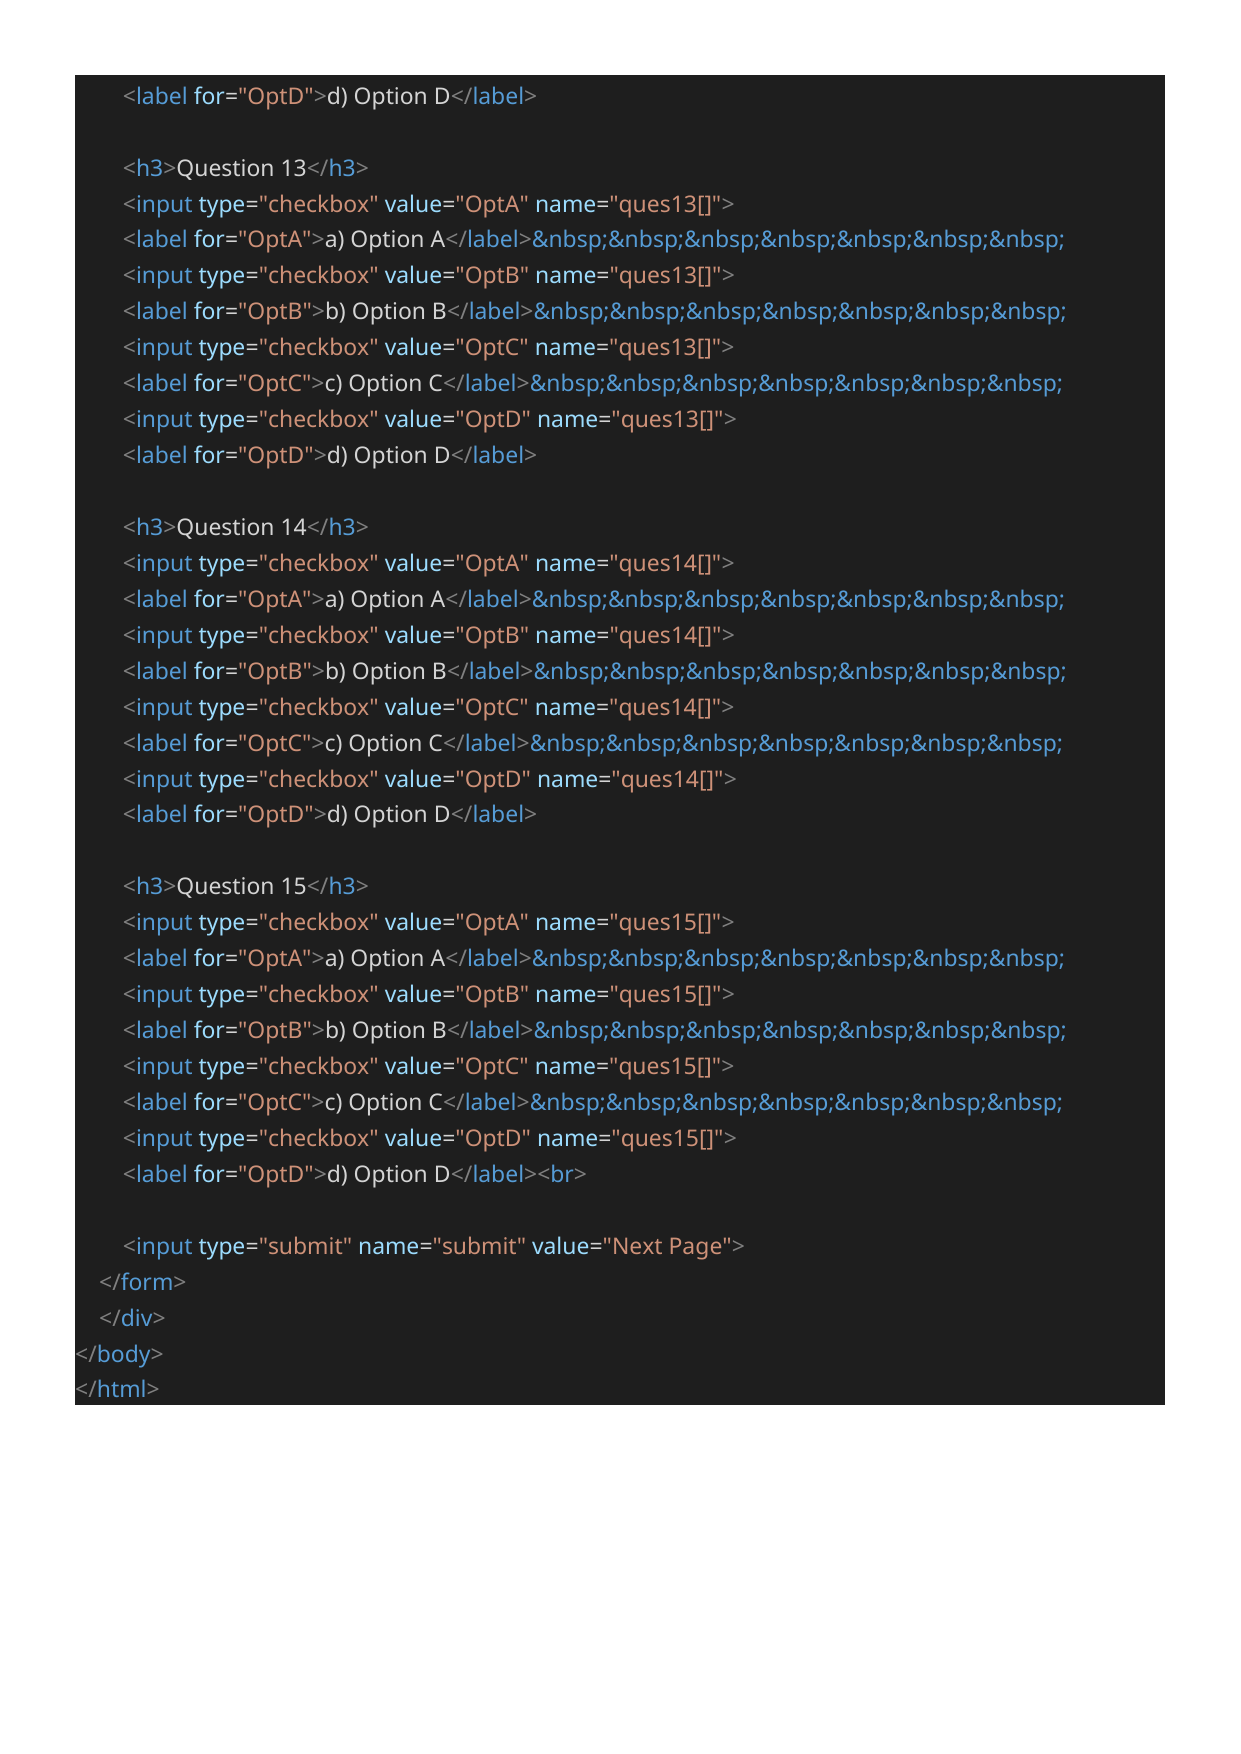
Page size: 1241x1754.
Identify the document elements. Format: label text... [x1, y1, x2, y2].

text <label for="OptA">a) Option A</label>&nbsp;&nbsp;&nbsp;&nbsp;&nbsp;&nbsp;&nbsp; [75, 937, 1165, 973]
text <input type="checkbox" value="OptC" name="ques13[]"> [75, 327, 1165, 362]
text <h3>Question 13</h3> [75, 147, 1165, 183]
text <h3>Question 14</h3> [75, 506, 1165, 542]
text </body> [75, 1333, 1165, 1369]
text <input type="checkbox" value="OptC" name="ques15[]"> [75, 1045, 1165, 1081]
text <input type="checkbox" value="OptA" name="ques14[]"> [75, 542, 1165, 578]
text <label for="OptD">d) Option D</label><br> [75, 1153, 1165, 1189]
text <label for="OptB">b) Option B</label>&nbsp;&nbsp;&nbsp;&nbsp;&nbsp;&nbsp;&nbsp; [75, 650, 1165, 686]
text <label for="OptA">a) Option A</label>&nbsp;&nbsp;&nbsp;&nbsp;&nbsp;&nbsp;&nbsp; [75, 578, 1165, 614]
text <label for="OptC">c) Option C</label>&nbsp;&nbsp;&nbsp;&nbsp;&nbsp;&nbsp;&nbsp; [75, 722, 1165, 758]
text <label for="OptC">c) Option C</label>&nbsp;&nbsp;&nbsp;&nbsp;&nbsp;&nbsp;&nbsp; [75, 1081, 1165, 1117]
text <input type="checkbox" value="OptC" name="ques14[]"> [75, 686, 1165, 722]
text <label for="OptC">c) Option C</label>&nbsp;&nbsp;&nbsp;&nbsp;&nbsp;&nbsp;&nbsp; [75, 362, 1165, 398]
text <input type="checkbox" value="OptD" name="ques15[]"> [75, 1117, 1165, 1153]
text <label for="OptD">d) Option D</label> [75, 434, 1165, 470]
text </html> [75, 1369, 1165, 1405]
text </form> [75, 1261, 1165, 1297]
text <label for="OptB">b) Option B</label>&nbsp;&nbsp;&nbsp;&nbsp;&nbsp;&nbsp;&nbsp; [75, 1009, 1165, 1045]
text </div> [75, 1297, 1165, 1333]
text <label for="OptA">a) Option A</label>&nbsp;&nbsp;&nbsp;&nbsp;&nbsp;&nbsp;&nbsp; [75, 219, 1165, 255]
text <h3>Question 15</h3> [75, 866, 1165, 902]
text <label for="OptD">d) Option D</label> [75, 794, 1165, 830]
text <input type="checkbox" value="OptB" name="ques14[]"> [75, 614, 1165, 650]
text <input type="submit" name="submit" value="Next Page"> [75, 1225, 1165, 1261]
text <input type="checkbox" value="OptB" name="ques13[]"> [75, 255, 1165, 291]
text <input type="checkbox" value="OptD" name="ques14[]"> [75, 758, 1165, 794]
text <input type="checkbox" value="OptB" name="ques15[]"> [75, 973, 1165, 1009]
text <input type="checkbox" value="OptA" name="ques15[]"> [75, 902, 1165, 937]
text <input type="checkbox" value="OptA" name="ques13[]"> [75, 183, 1165, 219]
text <input type="checkbox" value="OptD" name="ques13[]"> [75, 398, 1165, 434]
text <label for="OptB">b) Option B</label>&nbsp;&nbsp;&nbsp;&nbsp;&nbsp;&nbsp;&nbsp; [75, 291, 1165, 327]
text <label for="OptD">d) Option D</label> [75, 75, 1165, 111]
